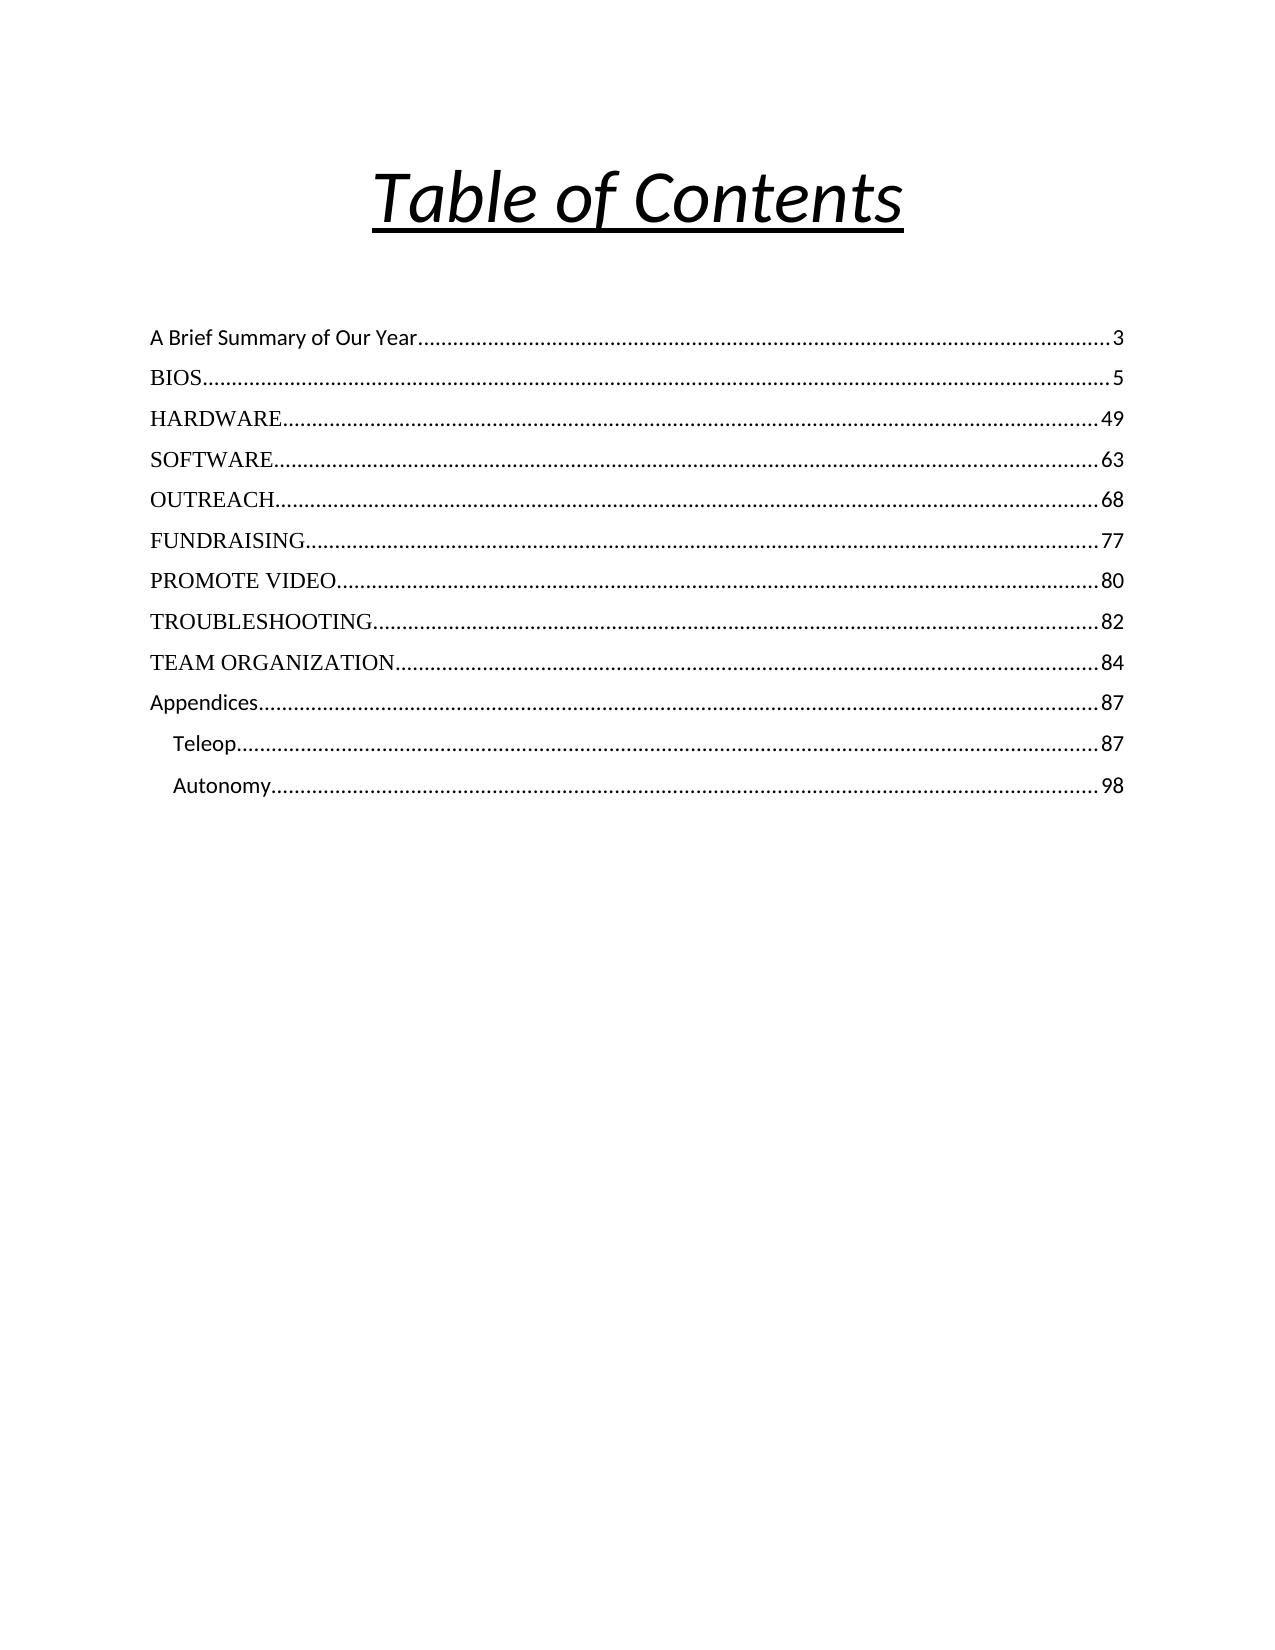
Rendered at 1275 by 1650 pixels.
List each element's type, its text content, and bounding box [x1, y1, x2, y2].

text Table of Contents [150, 150, 1125, 242]
